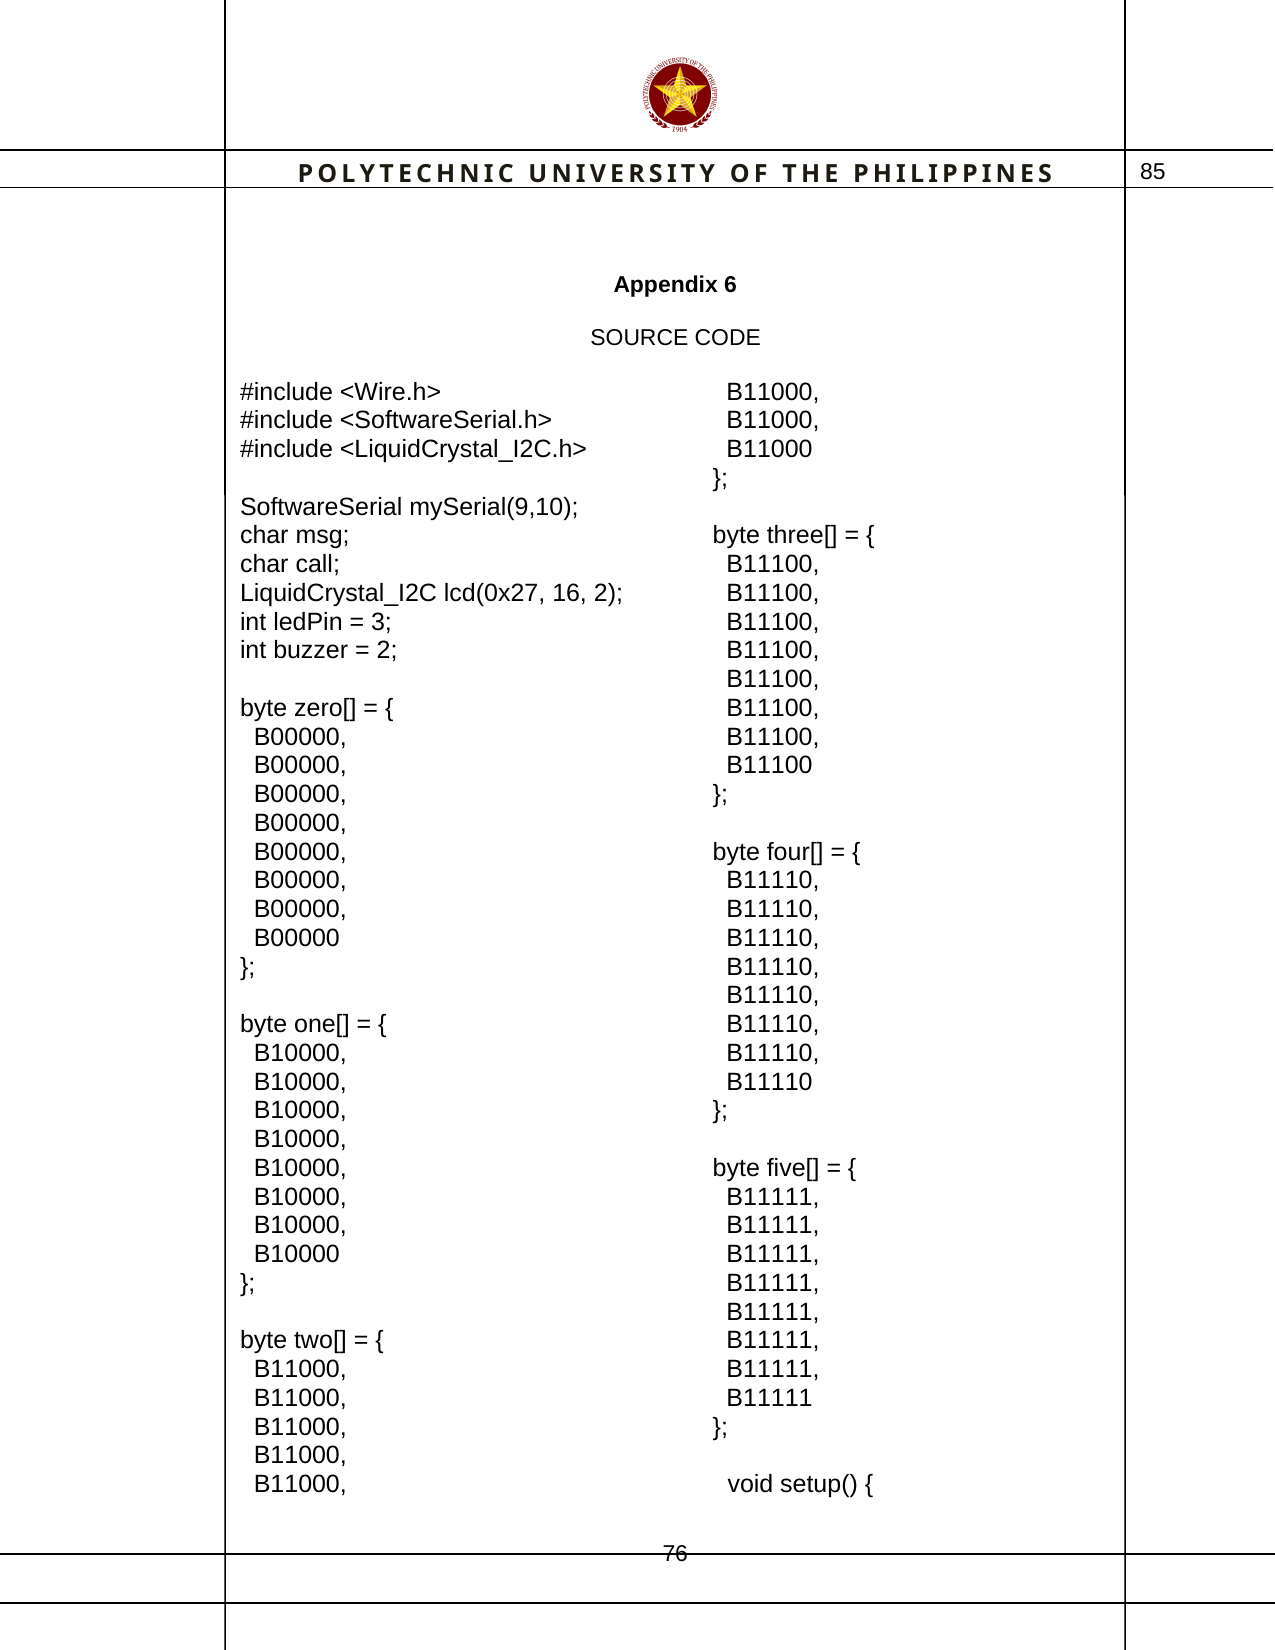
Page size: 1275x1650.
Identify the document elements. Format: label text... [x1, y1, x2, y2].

text B11111, [712, 1354, 1125, 1383]
text B10000, [240, 1211, 637, 1239]
text }; [712, 1096, 1125, 1124]
text Appendix 6 [225, 271, 1125, 298]
text B11000, [712, 406, 1125, 434]
text B11110 [712, 1067, 1125, 1096]
text B11000, [712, 377, 1125, 406]
text B11111, [712, 1239, 1125, 1268]
text B11111, [712, 1211, 1125, 1239]
text B00000, [240, 779, 637, 808]
text B11000, [240, 1412, 637, 1441]
text }; [712, 779, 1125, 808]
text #include <SoftwareSerial.h> [240, 406, 637, 434]
text byte five[] = { [712, 1153, 1125, 1182]
text B10000, [240, 1038, 637, 1067]
text B00000 [240, 923, 637, 952]
text SOURCE CODE [240, 324, 1111, 350]
picture [642, 57, 718, 133]
text B11110, [712, 894, 1125, 923]
text B11111, [712, 1297, 1125, 1326]
text }; [712, 463, 1125, 492]
text }; [240, 1268, 637, 1297]
text B10000, [240, 1124, 637, 1153]
text B00000, [240, 722, 637, 751]
text B00000, [240, 808, 637, 837]
text B11110, [712, 1009, 1125, 1038]
text byte four[] = { [712, 837, 1125, 866]
text B00000, [240, 866, 637, 894]
text B11111 [712, 1383, 1125, 1412]
text B11100, [712, 578, 1125, 607]
text B11110, [712, 1038, 1125, 1067]
text B11100, [712, 636, 1125, 664]
text B11000, [240, 1441, 637, 1469]
text byte one[] = { [240, 1009, 637, 1038]
text B10000, [240, 1182, 637, 1211]
text B11100, [712, 722, 1125, 751]
text SoftwareSerial mySerial(9,10); [240, 492, 637, 521]
text #include <Wire.h> [240, 377, 637, 406]
text char msg; [240, 521, 637, 549]
text char call; [240, 549, 637, 578]
text B00000, [240, 894, 637, 923]
text B11100, [712, 693, 1125, 722]
text B10000 [240, 1239, 637, 1268]
text B11100, [712, 664, 1125, 693]
text }; [240, 952, 637, 981]
text B11110, [712, 981, 1125, 1009]
text B00000, [240, 837, 637, 866]
text B11110, [712, 952, 1125, 981]
text int buzzer = 2; [240, 636, 637, 664]
text B10000, [240, 1096, 637, 1124]
text B11100 [712, 751, 1125, 779]
text B00000, [240, 751, 637, 779]
text #include <LiquidCrystal_I2C.h> [240, 434, 637, 463]
text B11000, [240, 1469, 637, 1498]
text B10000, [240, 1067, 637, 1096]
text B11111, [712, 1326, 1125, 1354]
text B11100, [712, 549, 1125, 578]
text B10000, [240, 1153, 637, 1182]
text B11000 [712, 434, 1125, 463]
text B11000, [240, 1354, 637, 1383]
text B11000, [240, 1383, 637, 1412]
text B11110, [712, 923, 1125, 952]
text B11100, [712, 607, 1125, 636]
text void setup() { [727, 1469, 1125, 1498]
text B11110, [712, 866, 1125, 894]
text byte three[] = { [712, 521, 1125, 549]
text byte two[] = { [240, 1326, 637, 1354]
text byte zero[] = { [240, 693, 637, 722]
text B11111, [712, 1268, 1125, 1297]
text LiquidCrystal_I2C lcd(0x27, 16, 2); [240, 578, 637, 607]
text B11111, [712, 1182, 1125, 1211]
text }; [712, 1412, 1125, 1441]
text int ledPin = 3; [240, 607, 637, 636]
